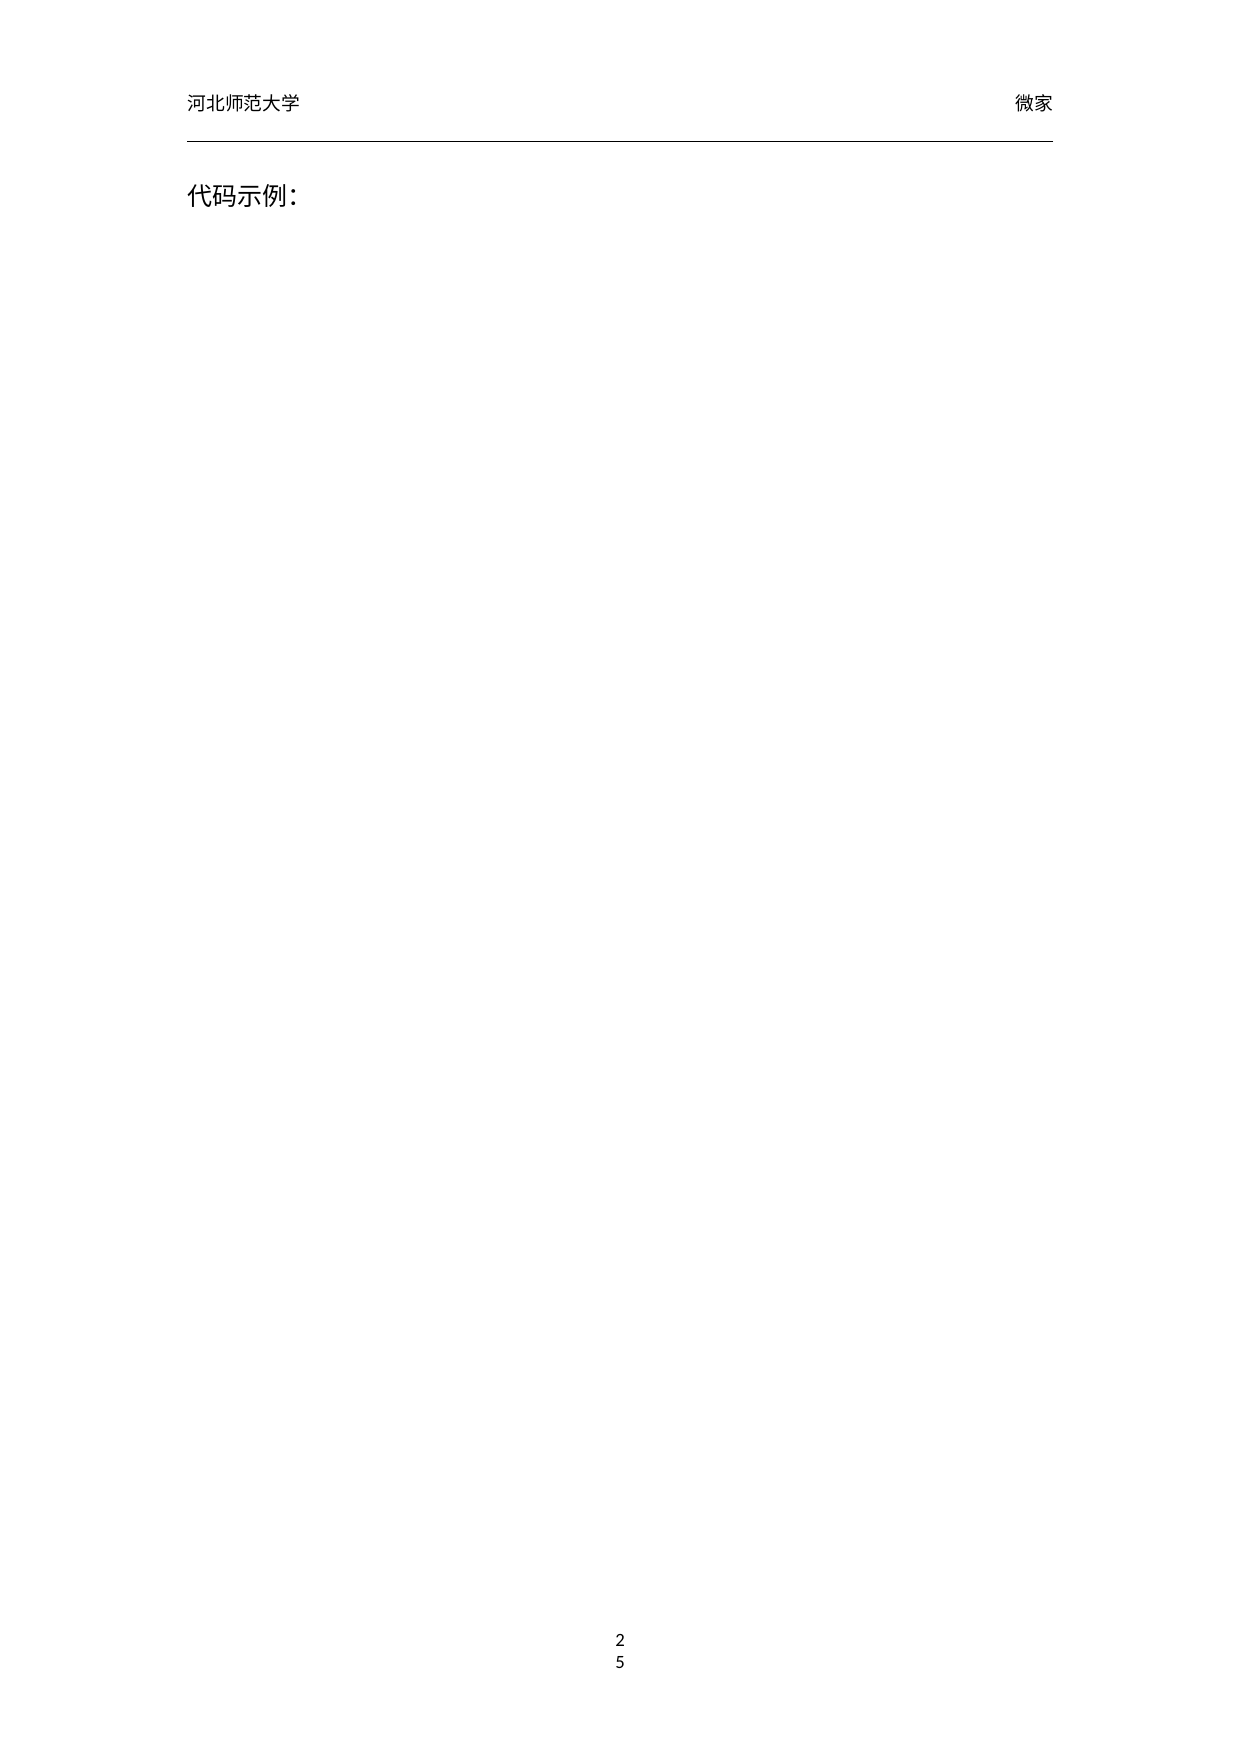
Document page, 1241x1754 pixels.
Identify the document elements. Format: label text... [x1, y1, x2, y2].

text 代码示例： [187, 162, 1053, 227]
